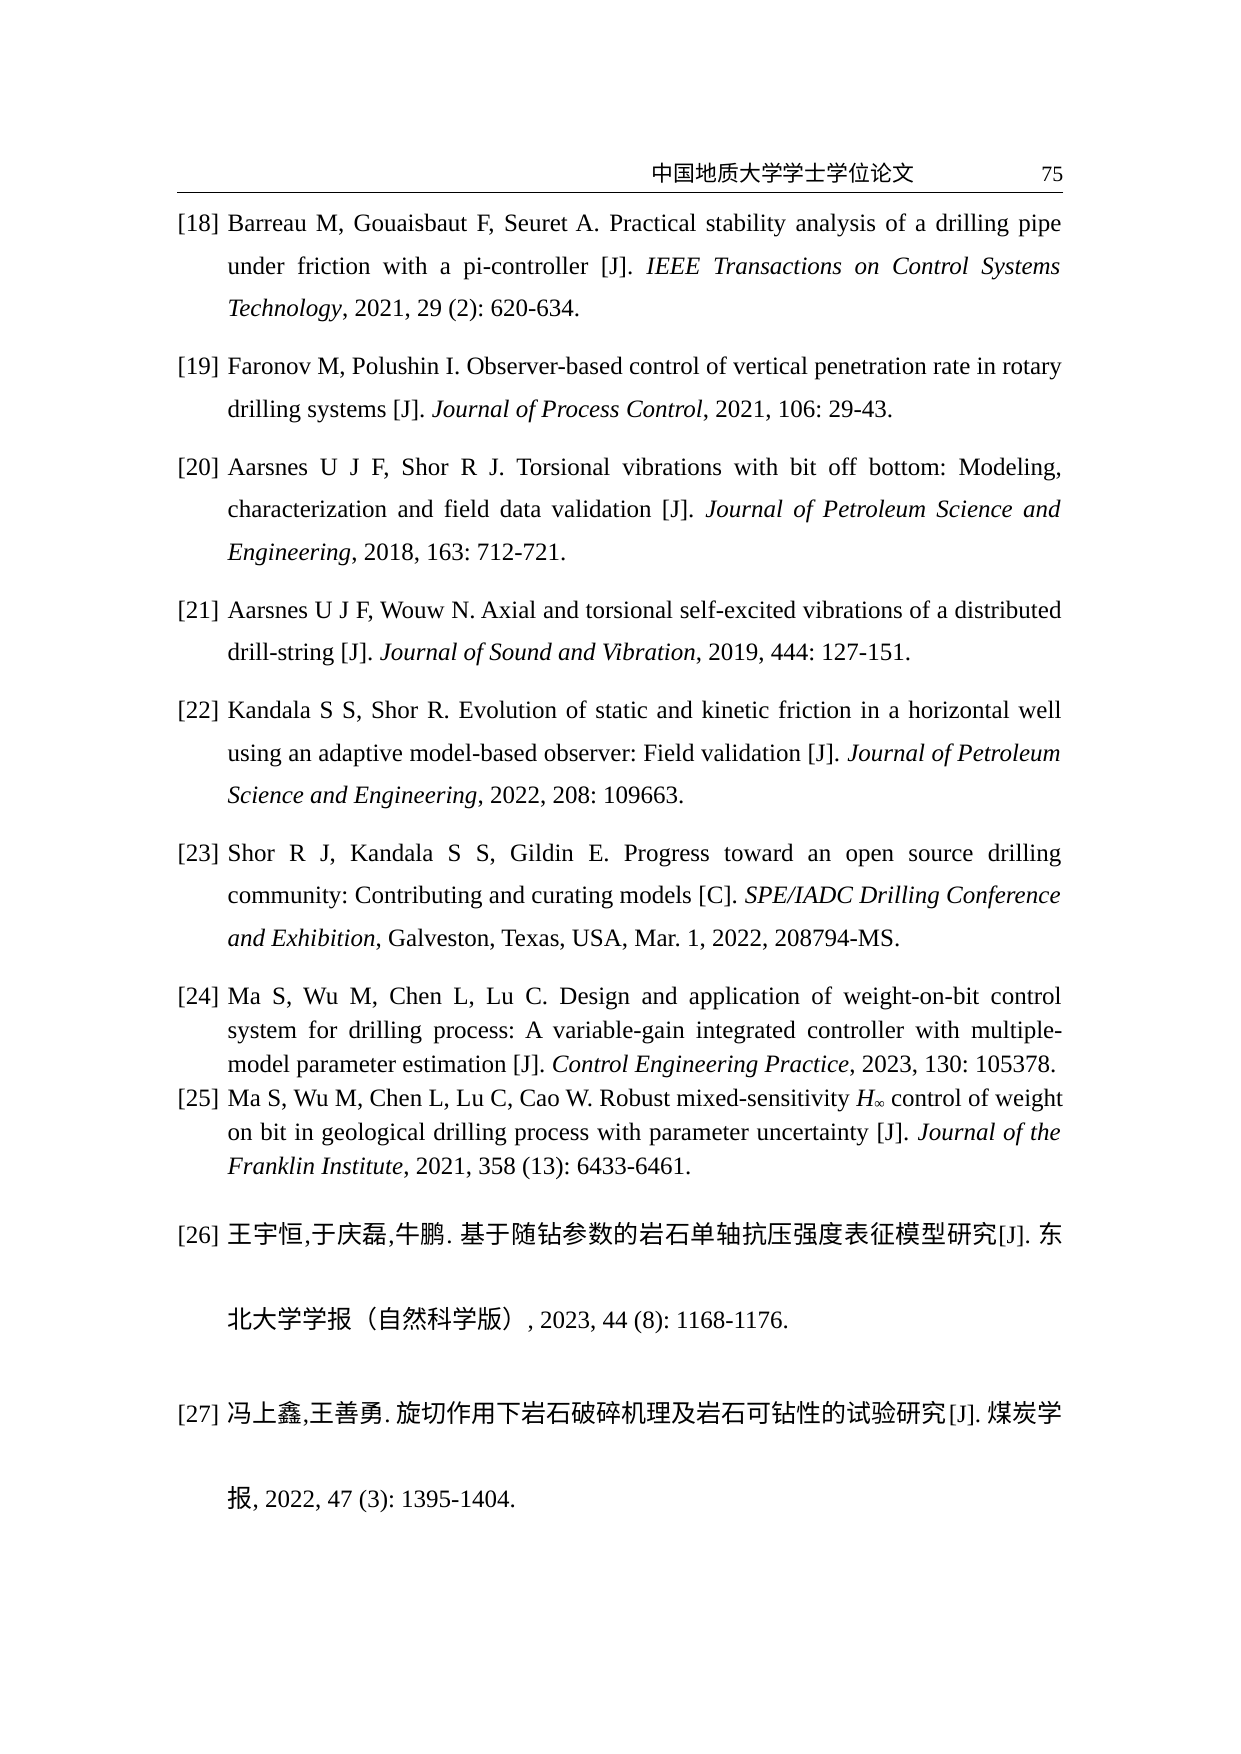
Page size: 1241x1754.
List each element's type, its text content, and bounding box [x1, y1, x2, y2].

list 王宇恒,于庆磊,牛鹏. 基于随钻参数的岩石单轴抗压强度表征模型研究[J]. 东北大学学报（自然科学版）, 2023, 44 (8): 1168-1176. [177, 1199, 1063, 1352]
list Ma S, Wu M, Chen L, Lu C, Cao W. Robust mixed-sensitivity H∞ control of weight on bit in geological drilling process with parameter uncertainty [J]. Journal of the Franklin Institute, 2021, 358 (13): 6433-6461. [177, 1080, 1063, 1182]
list Faronov M, Polushin I. Observer-based control of vertical penetration rate in rotary drilling systems [J]. Journal of Process Control, 2021, 106: 29-43. [177, 349, 1063, 425]
list Aarsnes U J F, Shor R J. Torsional vibrations with bit off bottom: Modeling, characterization and field data validation [J]. Journal of Petroleum Science and Engineering, 2018, 163: 712-721. [177, 449, 1063, 568]
list Shor R J, Kandala S S, Gildin E. Progress toward an open source drilling community: Contributing and curating models [C]. SPE/IADC Drilling Conference and Exhibition, Galveston, Texas, USA, Mar. 1, 2022, 208794-MS. [177, 836, 1063, 954]
list Aarsnes U J F, Wouw N. Axial and torsional self-excited vibrations of a distributed drill-string [J]. Journal of Sound and Vibration, 2019, 444: 127-151. [177, 592, 1063, 668]
list Barreau M, Gouaisbaut F, Seuret A. Practical stability analysis of a drilling pipe under friction with a pi-controller [J]. IEEE Transactions on Control Systems Technology, 2021, 29 (2): 620-634. [177, 206, 1063, 324]
list Ma S, Wu M, Chen L, Lu C. Design and application of weight-on-bit control system for drilling process: A variable-gain integrated controller with multiple-model parameter estimation [J]. Control Engineering Practice, 2023, 130: 105378. [177, 978, 1063, 1080]
list 冯上鑫,王善勇. 旋切作用下岩石破碎机理及岩石可钻性的试验研究[J]. 煤炭学报, 2022, 47 (3): 1395-1404. [177, 1378, 1063, 1531]
list Kandala S S, Shor R. Evolution of static and kinetic friction in a horizontal well using an adaptive model-based observer: Field validation [J]. Journal of Petroleum Science and Engineering, 2022, 208: 109663. [177, 693, 1063, 811]
